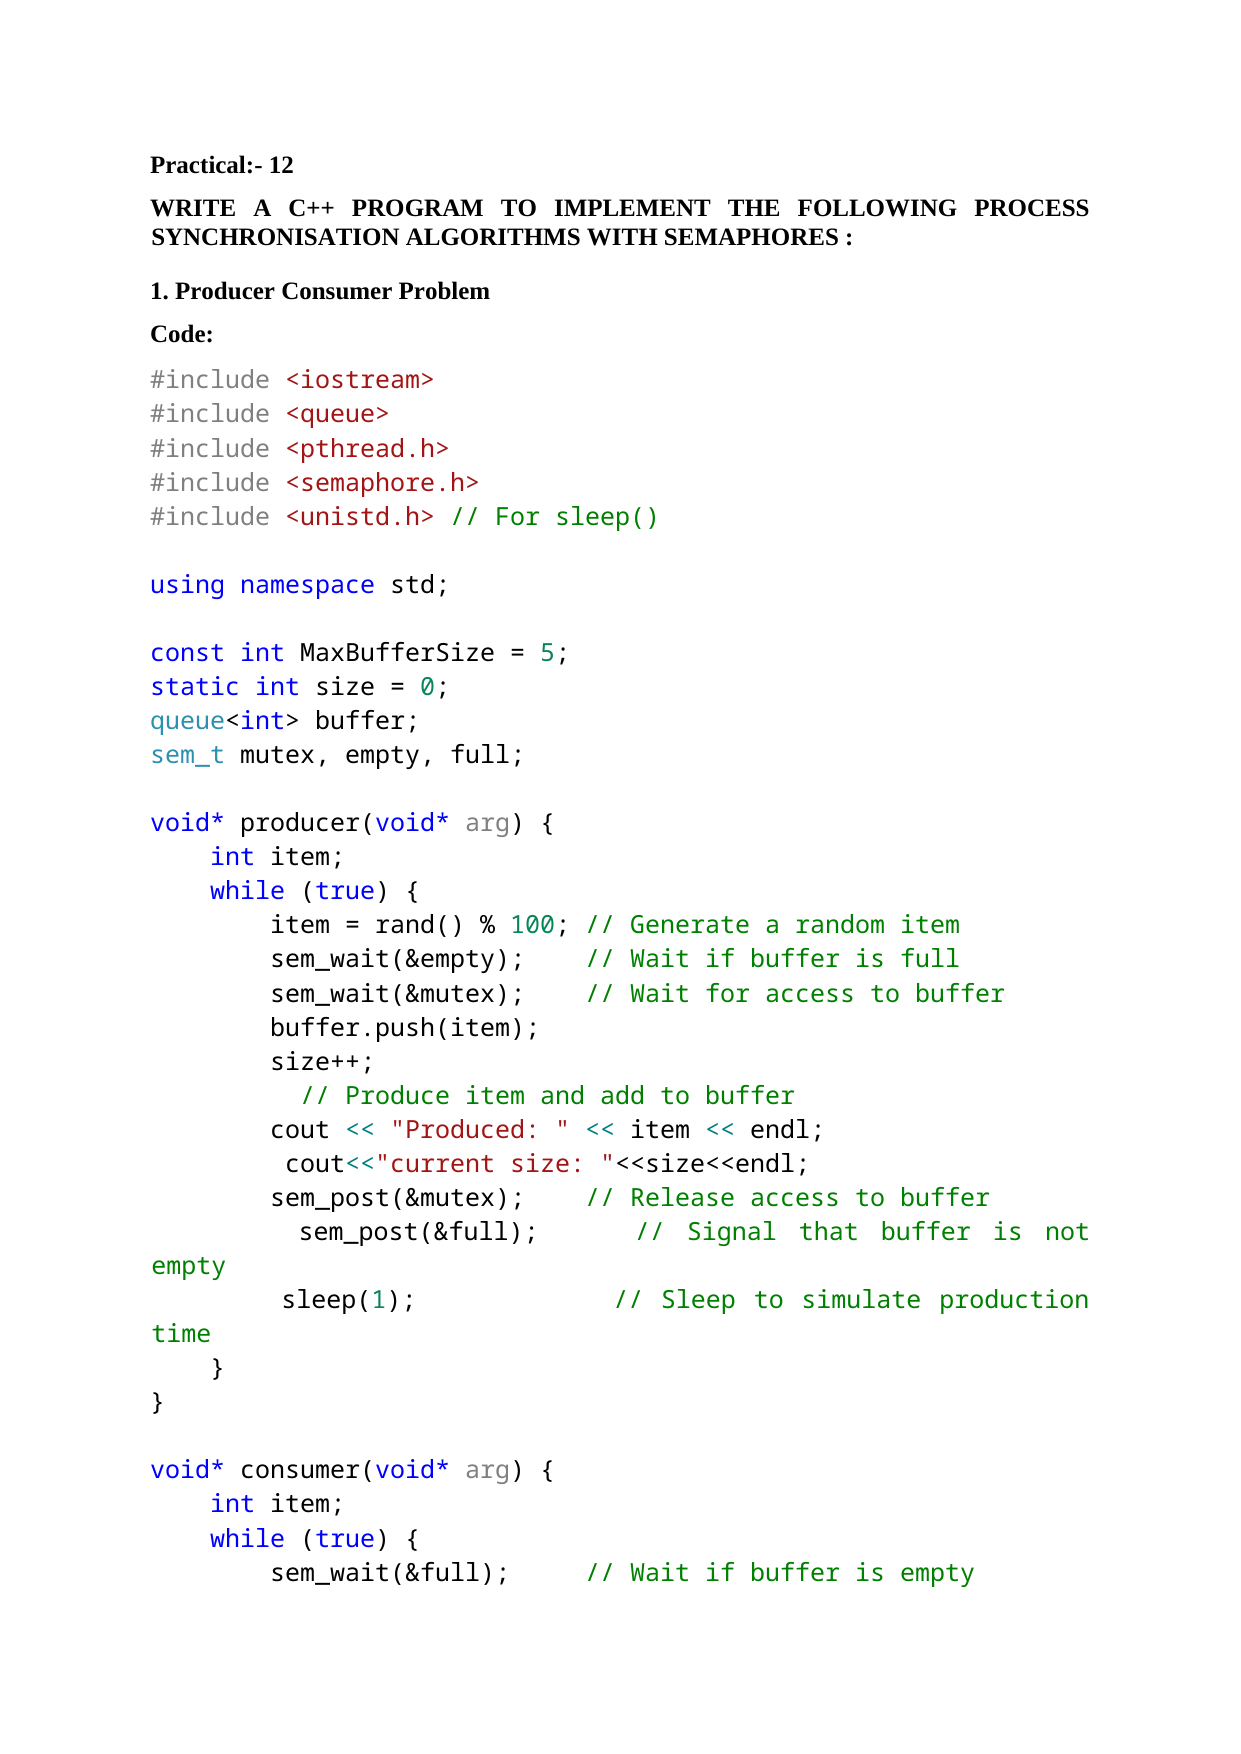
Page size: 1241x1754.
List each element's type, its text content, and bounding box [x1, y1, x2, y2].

text void* producer(void* arg) { [150, 805, 1090, 839]
text cout << "Produced: " << item << endl; [150, 1111, 1090, 1146]
text #include <pthread.h> [150, 430, 1090, 464]
text sem_wait(&mutex); // Wait for access to buffer [150, 975, 1090, 1009]
text sem_post(&full); // Signal that buffer is not empty [150, 1214, 1090, 1282]
text } [150, 1350, 1090, 1384]
text const int MaxBufferSize = 5; [150, 634, 1090, 669]
list Practical:- 12 [150, 150, 1090, 179]
text sem_t mutex, empty, full; [150, 737, 1090, 771]
text size++; [150, 1043, 1090, 1077]
text sem_post(&mutex); // Release access to buffer [150, 1179, 1090, 1214]
text static int size = 0; [150, 669, 1090, 703]
text #include <unistd.h> // For sleep() [150, 498, 1090, 532]
text #include <semaphore.h> [150, 464, 1090, 498]
text Code: [150, 319, 1090, 348]
text int item; [150, 839, 1090, 873]
text item = rand() % 100; // Generate a random item [150, 907, 1090, 941]
text #include <iostream> [150, 362, 1090, 396]
text while (true) { [150, 873, 1090, 907]
text } [150, 1384, 1090, 1418]
text sem_wait(&full); // Wait if buffer is empty [150, 1554, 1090, 1588]
text cout<<"current size: "<<size<<endl; [150, 1146, 1090, 1179]
text sleep(1); // Sleep to simulate production time [150, 1282, 1090, 1350]
text sem_wait(&empty); // Wait if buffer is full [150, 941, 1090, 975]
text using namespace std; [150, 566, 1090, 601]
text #include <queue> [150, 396, 1090, 430]
text 1. Producer Consumer Problem [150, 276, 1090, 304]
text buffer.push(item); [150, 1009, 1090, 1043]
text // Produce item and add to buffer [150, 1077, 1090, 1111]
text queue<int> buffer; [150, 703, 1090, 737]
text WRITE A C++ PROGRAM TO IMPLEMENT THE FOLLOWING PROCESS SYNCHRONISATION ALGORITHMS WITH SEMAPHORES : [150, 193, 1090, 251]
text int item; [150, 1486, 1090, 1520]
text void* consumer(void* arg) { [150, 1452, 1090, 1486]
text while (true) { [150, 1520, 1090, 1554]
